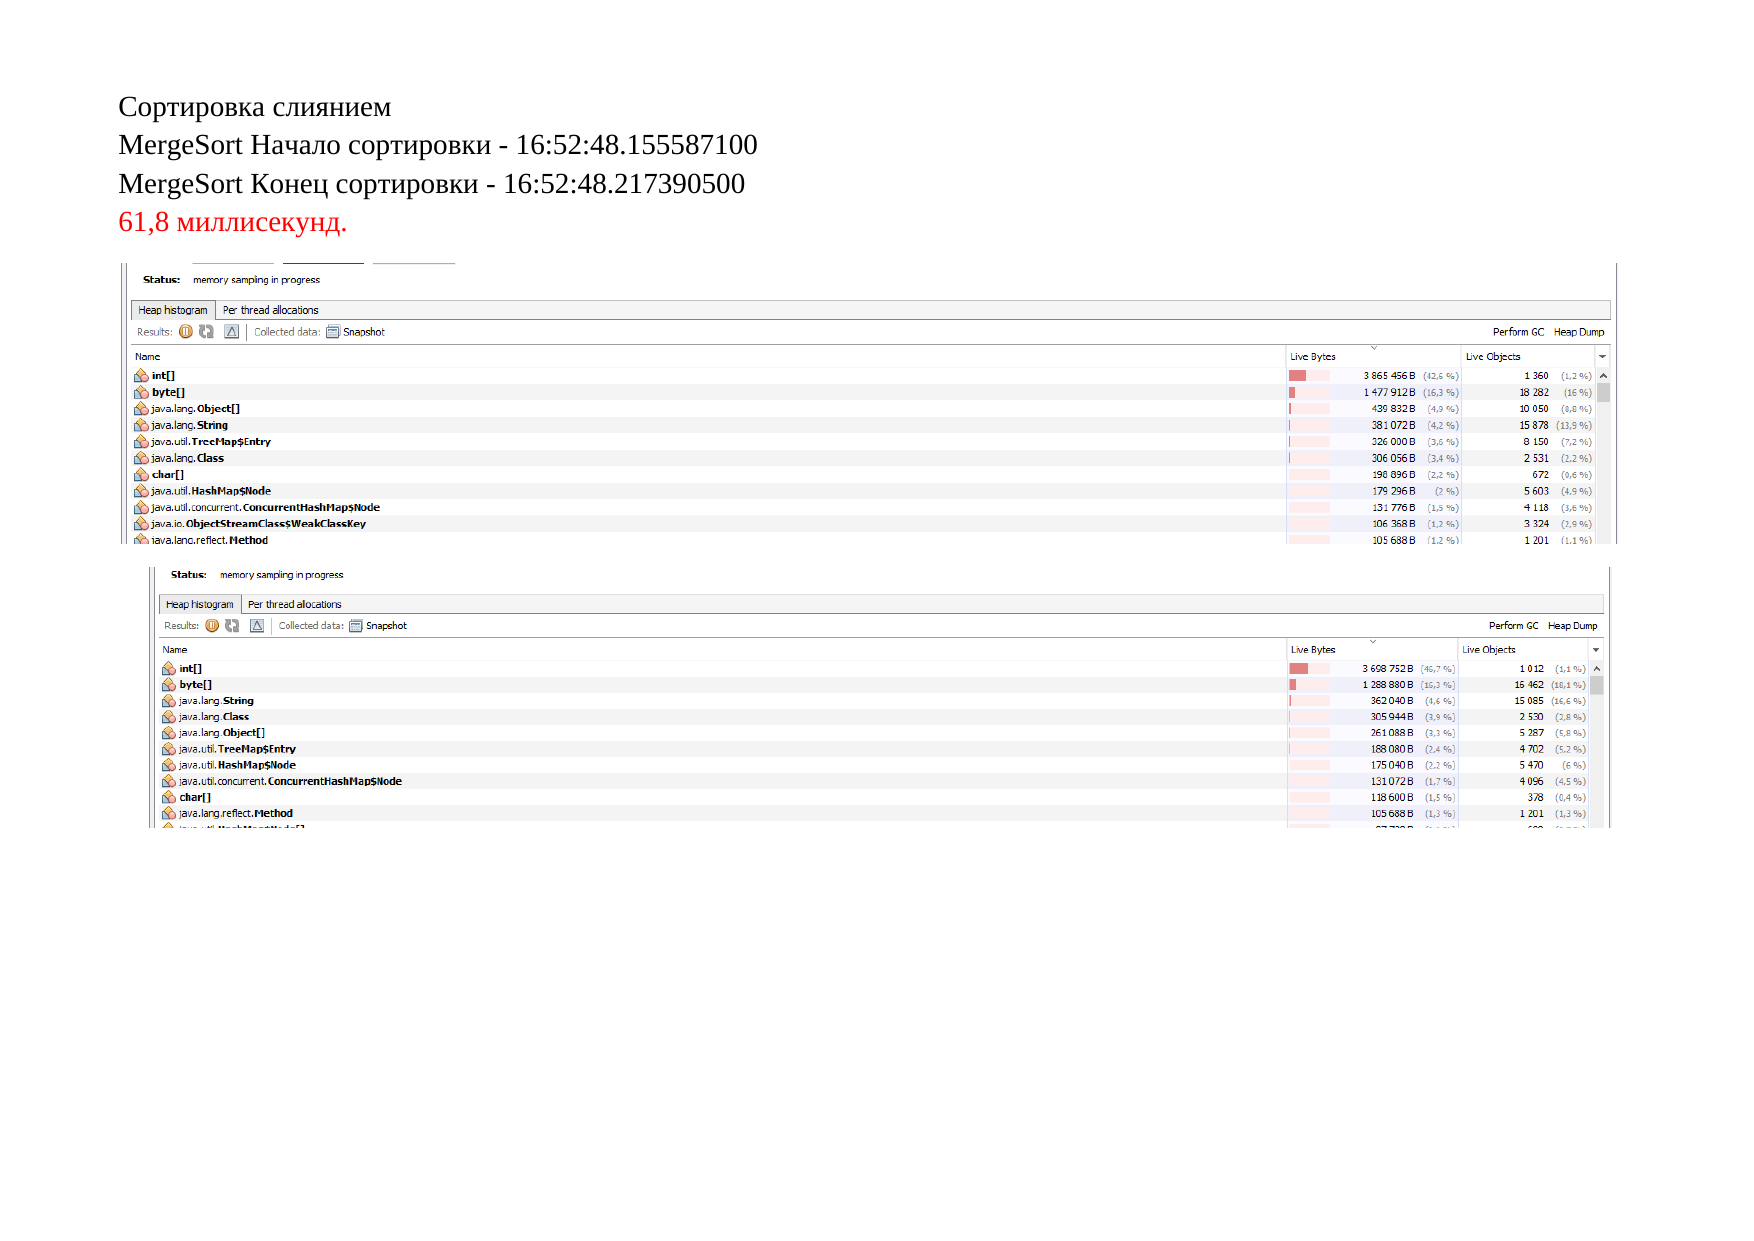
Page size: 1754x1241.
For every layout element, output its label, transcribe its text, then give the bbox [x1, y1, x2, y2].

text Сортировка слиянием [118, 89, 1636, 122]
picture [118, 263, 1619, 544]
picture [118, 567, 1612, 828]
text MergeSort Начало сортировки - 16:52:48.155587100 [118, 127, 1636, 161]
text MergeSort Конец сортировки - 16:52:48.217390500 [118, 166, 1636, 199]
text 61,8 миллисекунд. [118, 204, 1636, 238]
